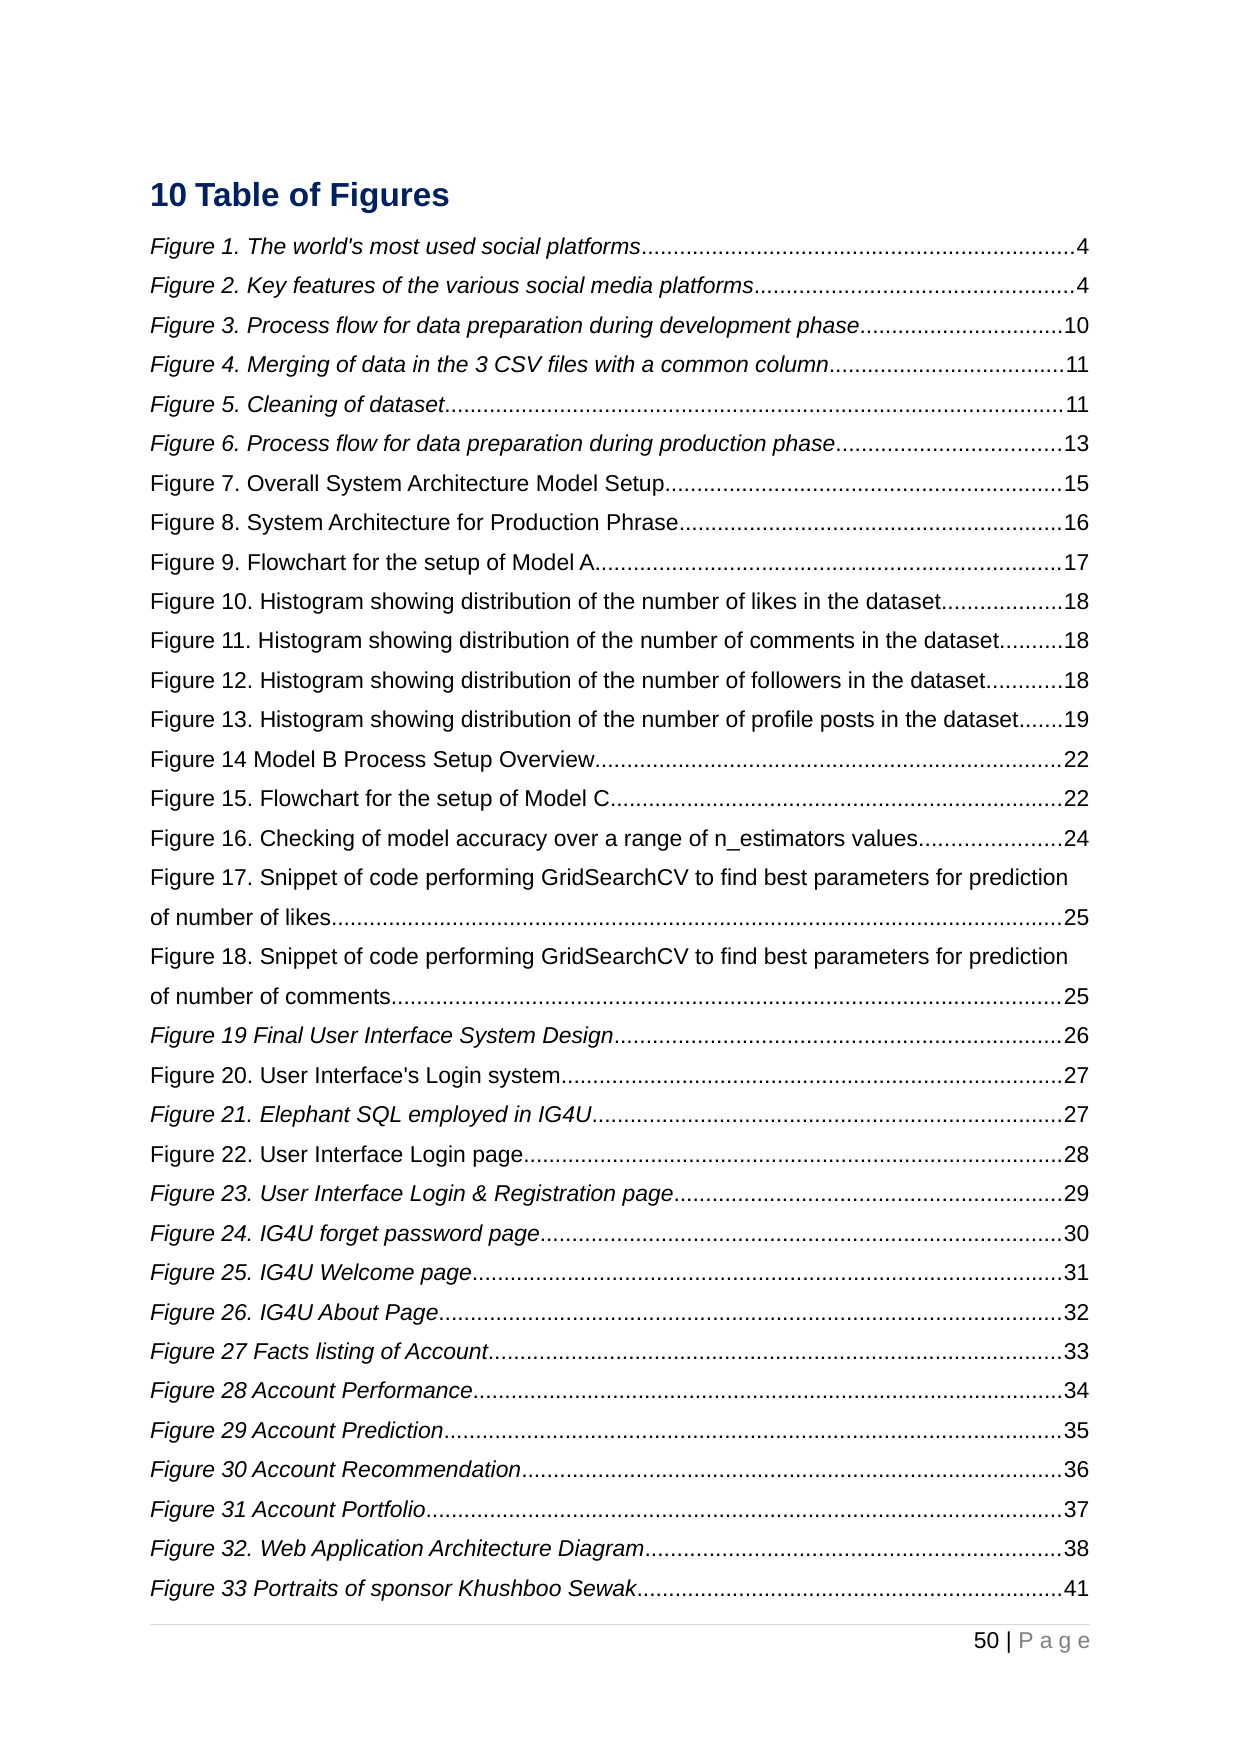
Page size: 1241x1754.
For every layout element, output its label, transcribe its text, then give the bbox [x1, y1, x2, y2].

subtitle Table of Figures [150, 175, 1090, 213]
text Figure 24. IG4U forget password page 30 [150, 1219, 1090, 1246]
text Figure 9. Flowchart for the setup of Model A 17 [150, 548, 1090, 575]
text Figure 3. Process flow for data preparation during development phase 10 [150, 312, 1090, 338]
text Figure 32. Web Application Architecture Diagram 38 [150, 1535, 1090, 1562]
text Figure 19 Final User Interface System Design 26 [150, 1022, 1090, 1048]
text Figure 8. System Architecture for Production Phrase 16 [150, 509, 1090, 535]
text Figure 7. Overall System Architecture Model Setup 15 [150, 469, 1090, 496]
text Figure 13. Histogram showing distribution of the number of profile posts in the dataset 19 [150, 706, 1090, 733]
text Figure 12. Histogram showing distribution of the number of followers in the dataset 18 [150, 667, 1090, 693]
text Figure 15. Flowchart for the setup of Model C 22 [150, 785, 1090, 812]
text Figure 1. The world's most used social platforms 4 [150, 233, 1090, 259]
text Figure 23. User Interface Login & Registration page 29 [150, 1180, 1090, 1206]
text Figure 16. Checking of model accuracy over a range of n_estimators values 24 [150, 825, 1090, 851]
text Figure 30 Account Recommendation 36 [150, 1456, 1090, 1483]
text Figure 4. Merging of data in the 3 CSV files with a common column 11 [150, 351, 1090, 377]
text Figure 14 Model B Process Setup Overview 22 [150, 746, 1090, 772]
text Figure 17. Snippet of code performing GridSearchCV to find best parameters for prediction of number of likes 25 [150, 864, 1090, 930]
text Figure 20. User Interface's Login system 27 [150, 1062, 1090, 1088]
text Figure 11. Histogram showing distribution of the number of comments in the dataset. 18 [150, 627, 1090, 654]
text Figure 22. User Interface Login page 28 [150, 1141, 1090, 1167]
text Figure 29 Account Prediction 35 [150, 1417, 1090, 1443]
text Figure 26. IG4U About Page 32 [150, 1298, 1090, 1325]
text Figure 21. Elephant SQL employed in IG4U 27 [150, 1101, 1090, 1127]
text Figure 28 Account Performance 34 [150, 1377, 1090, 1404]
text Figure 2. Key features of the various social media platforms 4 [150, 272, 1090, 298]
text Figure 10. Histogram showing distribution of the number of likes in the dataset 18 [150, 588, 1090, 614]
text Figure 25. IG4U Welcome page 31 [150, 1259, 1090, 1285]
text Figure 18. Snippet of code performing GridSearchCV to find best parameters for prediction of number of comments 25 [150, 943, 1090, 1009]
text Figure 31 Account Portfolio 37 [150, 1496, 1090, 1522]
text Figure 27 Facts listing of Account 33 [150, 1338, 1090, 1364]
text Figure 6. Process flow for data preparation during production phase 13 [150, 430, 1090, 456]
text Figure 33 Portraits of sponsor Khushboo Sewak 41 [150, 1575, 1090, 1601]
text Figure 5. Cleaning of dataset 11 [150, 391, 1090, 417]
